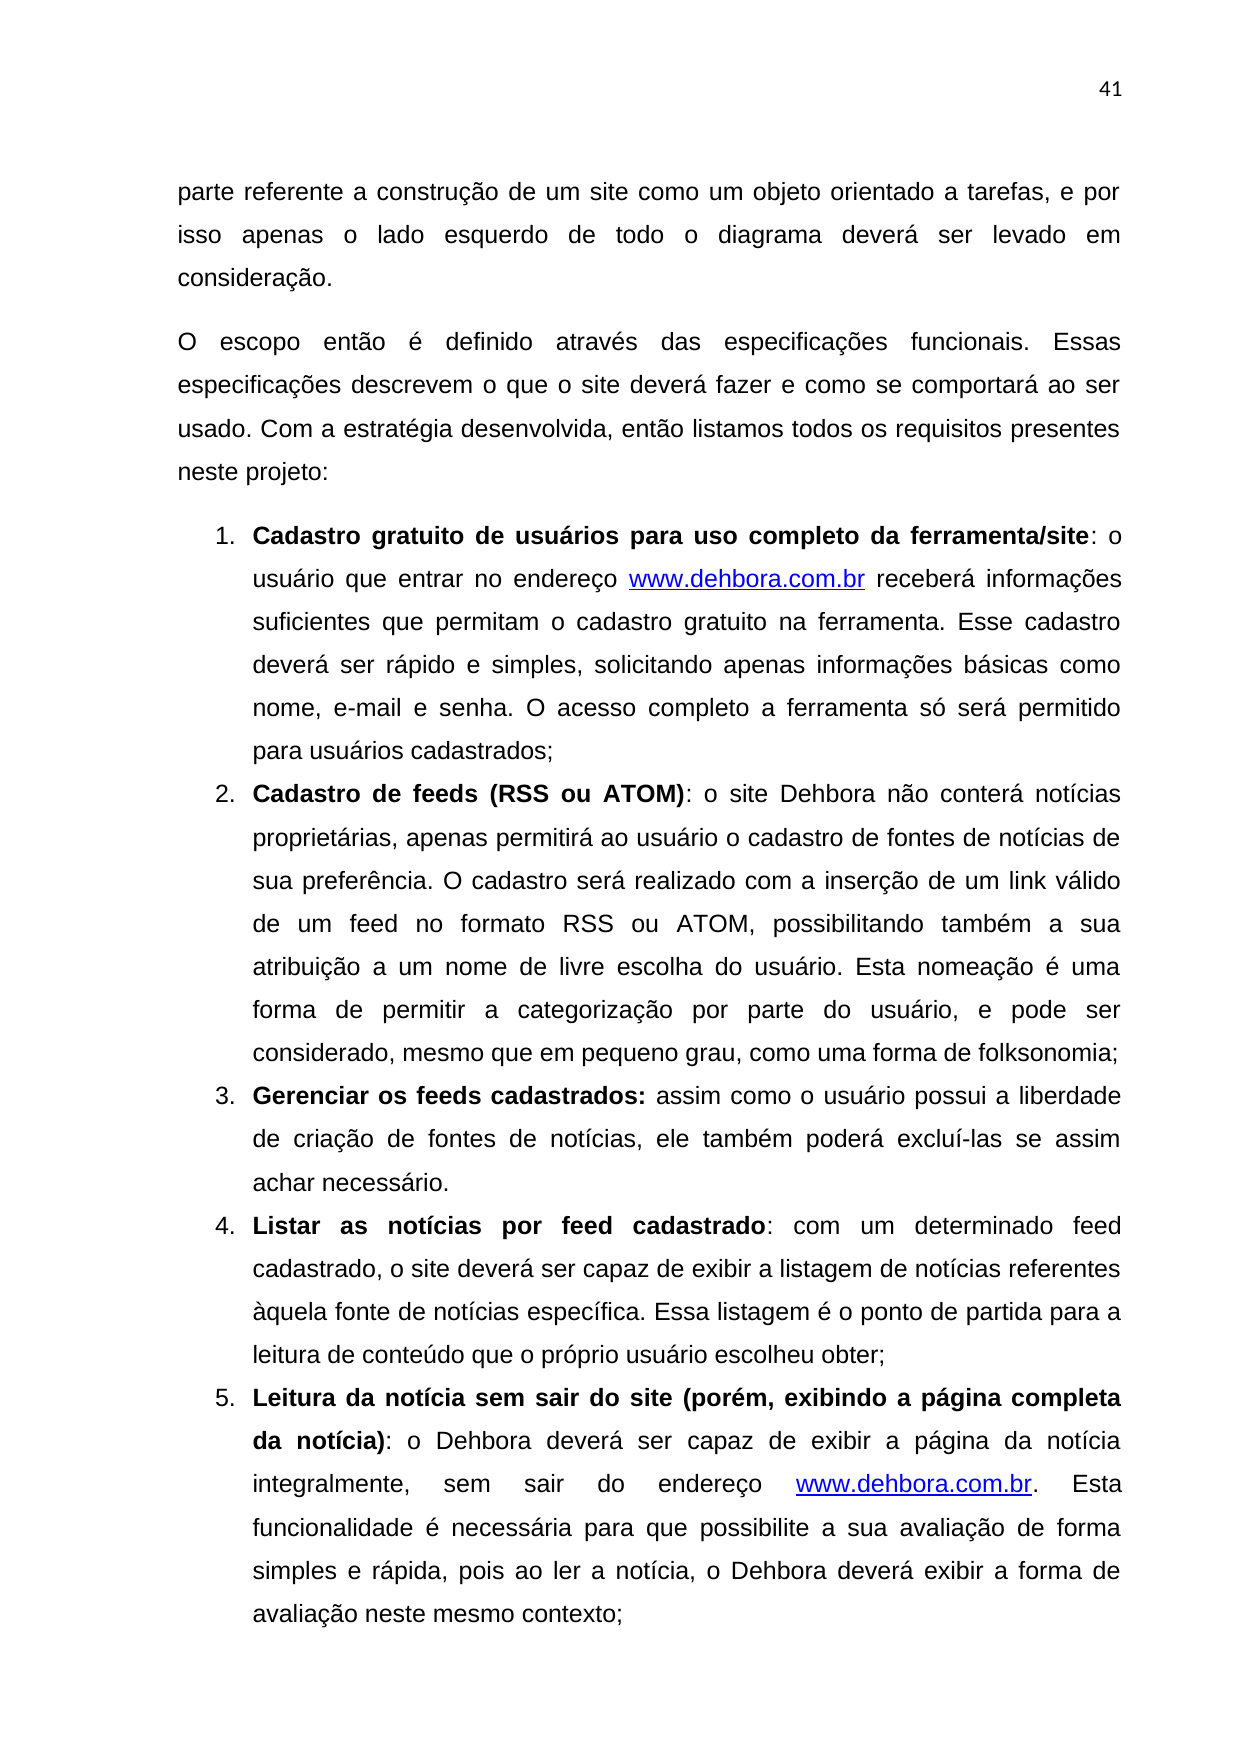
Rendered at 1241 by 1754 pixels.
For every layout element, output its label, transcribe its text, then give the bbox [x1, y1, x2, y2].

list Listar as notícias por feed cadastrado: com um determinado feed cadastrado, o site deverá ser capaz de exibir a listagem de notícias referentes àquela fonte de notícias específica. Essa listagem é o ponto de partida para a leitura de conteúdo que o próprio usuário escolheu obter; [215, 1211, 1122, 1369]
list Cadastro gratuito de usuários para uso completo da ferramenta/site: o usuário que entrar no endereço www.dehbora.com.br receberá informações suficientes que permitam o cadastro gratuito na ferramenta. Esse cadastro deverá ser rápido e simples, solicitando apenas informações básicas como nome, e-mail e senha. O acesso completo a ferramenta só será permitido para usuários cadastrados; [215, 521, 1122, 765]
text O escopo então é definido através das especificações funcionais. Essas especificações descrevem o que o site deverá fazer e como se comportará ao ser usado. Com a estratégia desenvolvida, então listamos todos os requisitos presentes neste projeto: [177, 327, 1122, 486]
list Leitura da notícia sem sair do site (porém, exibindo a página completa da notícia): o Dehbora deverá ser capaz de exibir a página da notícia integralmente, sem sair do endereço www.dehbora.com.br. Esta funcionalidade é necessária para que possibilite a sua avaliação de forma simples e rápida, pois ao ler a notícia, o Dehbora deverá exibir a forma de avaliação neste mesmo contexto; [215, 1383, 1122, 1628]
list Cadastro de feeds (RSS ou ATOM): o site Dehbora não conterá notícias proprietárias, apenas permitirá ao usuário o cadastro de fontes de notícias de sua preferência. O cadastro será realizado com a inserção de um link válido de um feed no formato RSS ou ATOM, possibilitando também a sua atribuição a um nome de livre escolha do usuário. Esta nomeação é uma forma de permitir a categorização por parte do usuário, e pode ser considerado, mesmo que em pequeno grau, como uma forma de folksonomia; [215, 779, 1122, 1067]
list Gerenciar os feeds cadastrados: assim como o usuário possui a liberdade de criação de fontes de notícias, ele também poderá excluí-las se assim achar necessário. [215, 1081, 1122, 1196]
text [177, 177, 1122, 292]
